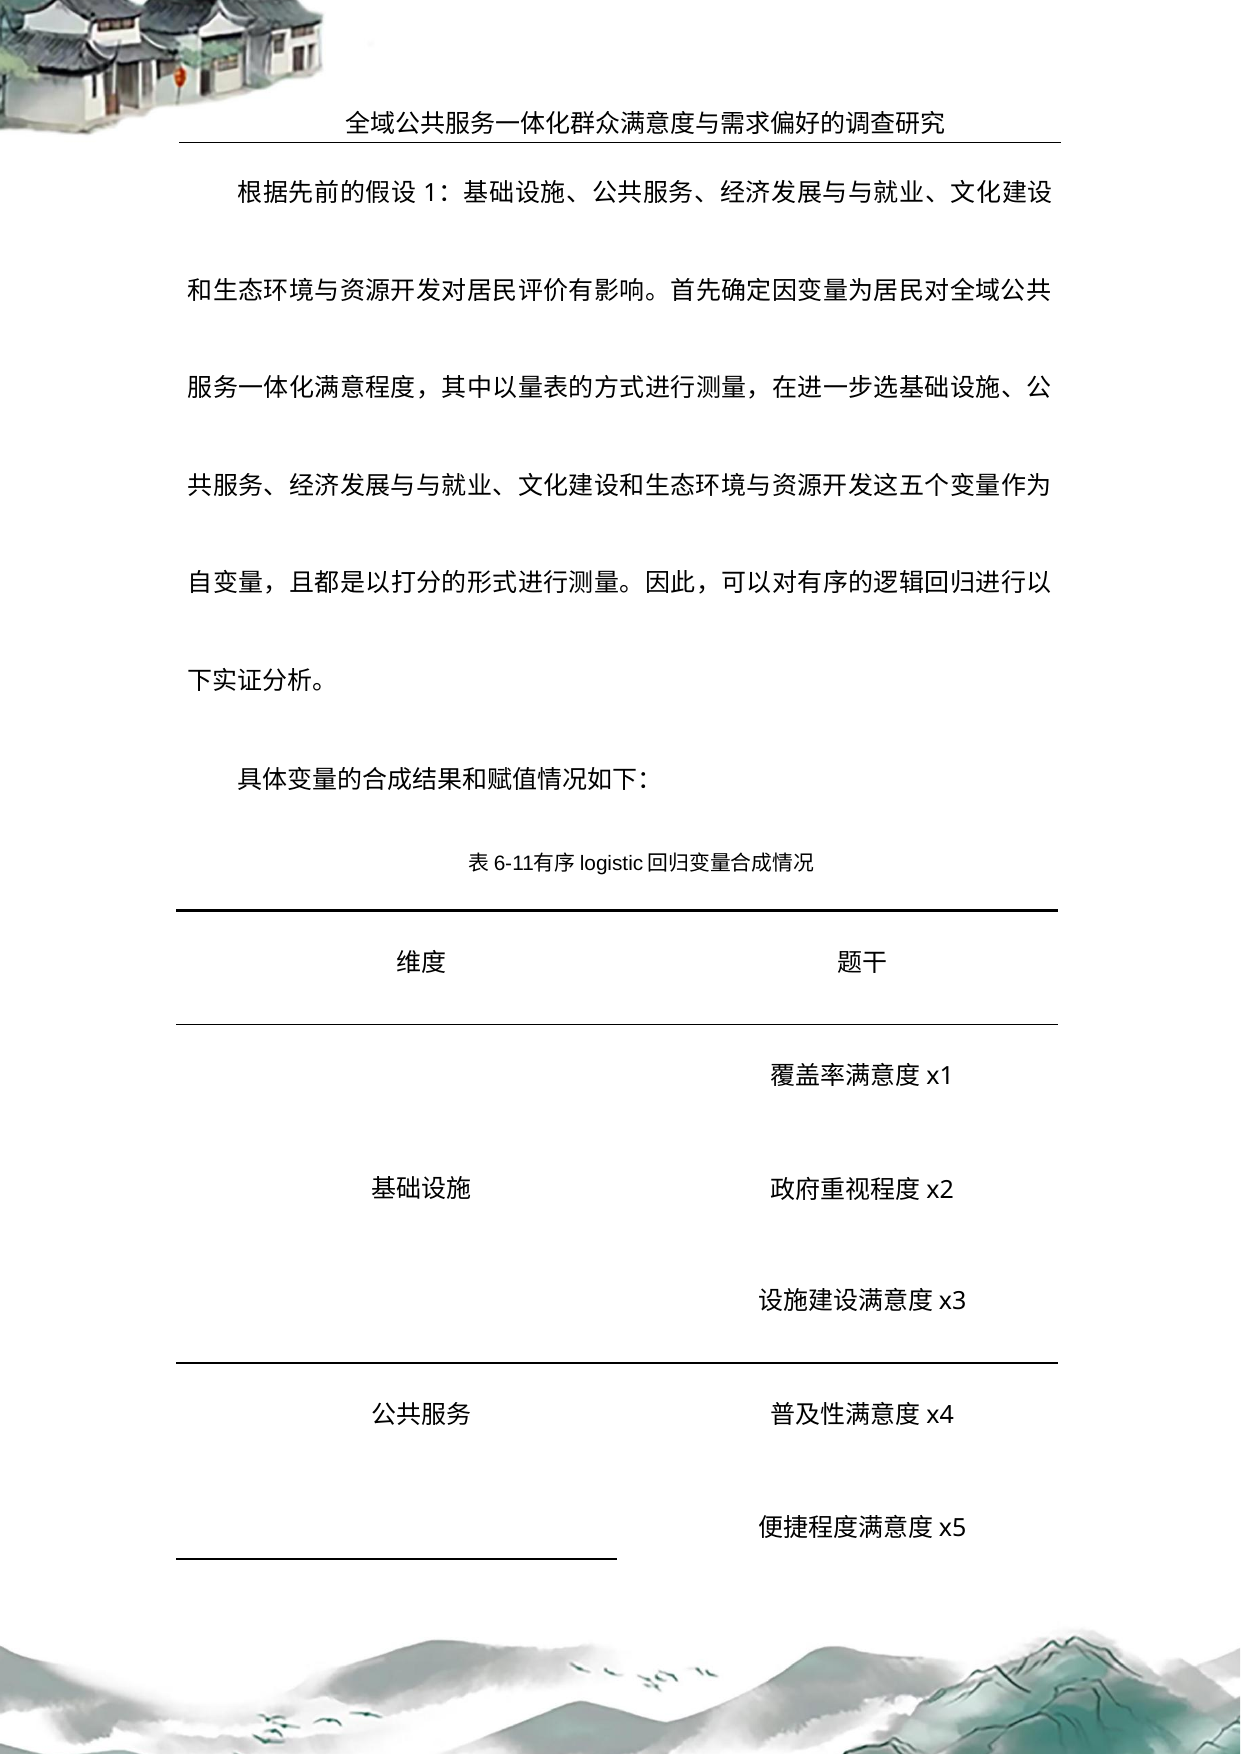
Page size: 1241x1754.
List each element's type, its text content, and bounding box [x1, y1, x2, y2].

text 具体变量的合成结果和赋值情况如下： [187, 745, 1053, 810]
table_cell 公共服务 [176, 1364, 617, 1558]
table_cell 设施建设满意度 x3 [617, 1250, 1057, 1362]
table_cell 政府重视程度 x2 [617, 1137, 1057, 1250]
table_cell 便捷程度满意度 x5 [617, 1475, 1057, 1558]
table_header 维度 [176, 912, 617, 1023]
picture [0, 0, 1241, 1754]
table_cell 基础设施 [176, 1025, 617, 1362]
table_cell 覆盖率满意度 x1 [617, 1025, 1057, 1137]
text 根据先前的假设 1：基础设施、公共服务、经济发展与与就业、文化建设和生态环境与资源开发对居民评价有影响。首先确定因变量为居民对全域公共服务一体化满意程度，其中以量表的方式进行测量，在进一步选基础设施、公共服务、经济发展与与就业、文化建设和生态环境与资源开发这五个变量作为自变量，且都是以打分的形式进行测量。因此，可以对有序的逻辑回归进行以下实证分析。 [187, 158, 1053, 711]
table_cell 普及性满意度 x4 [617, 1364, 1057, 1475]
table_header 题干 [617, 912, 1057, 1023]
